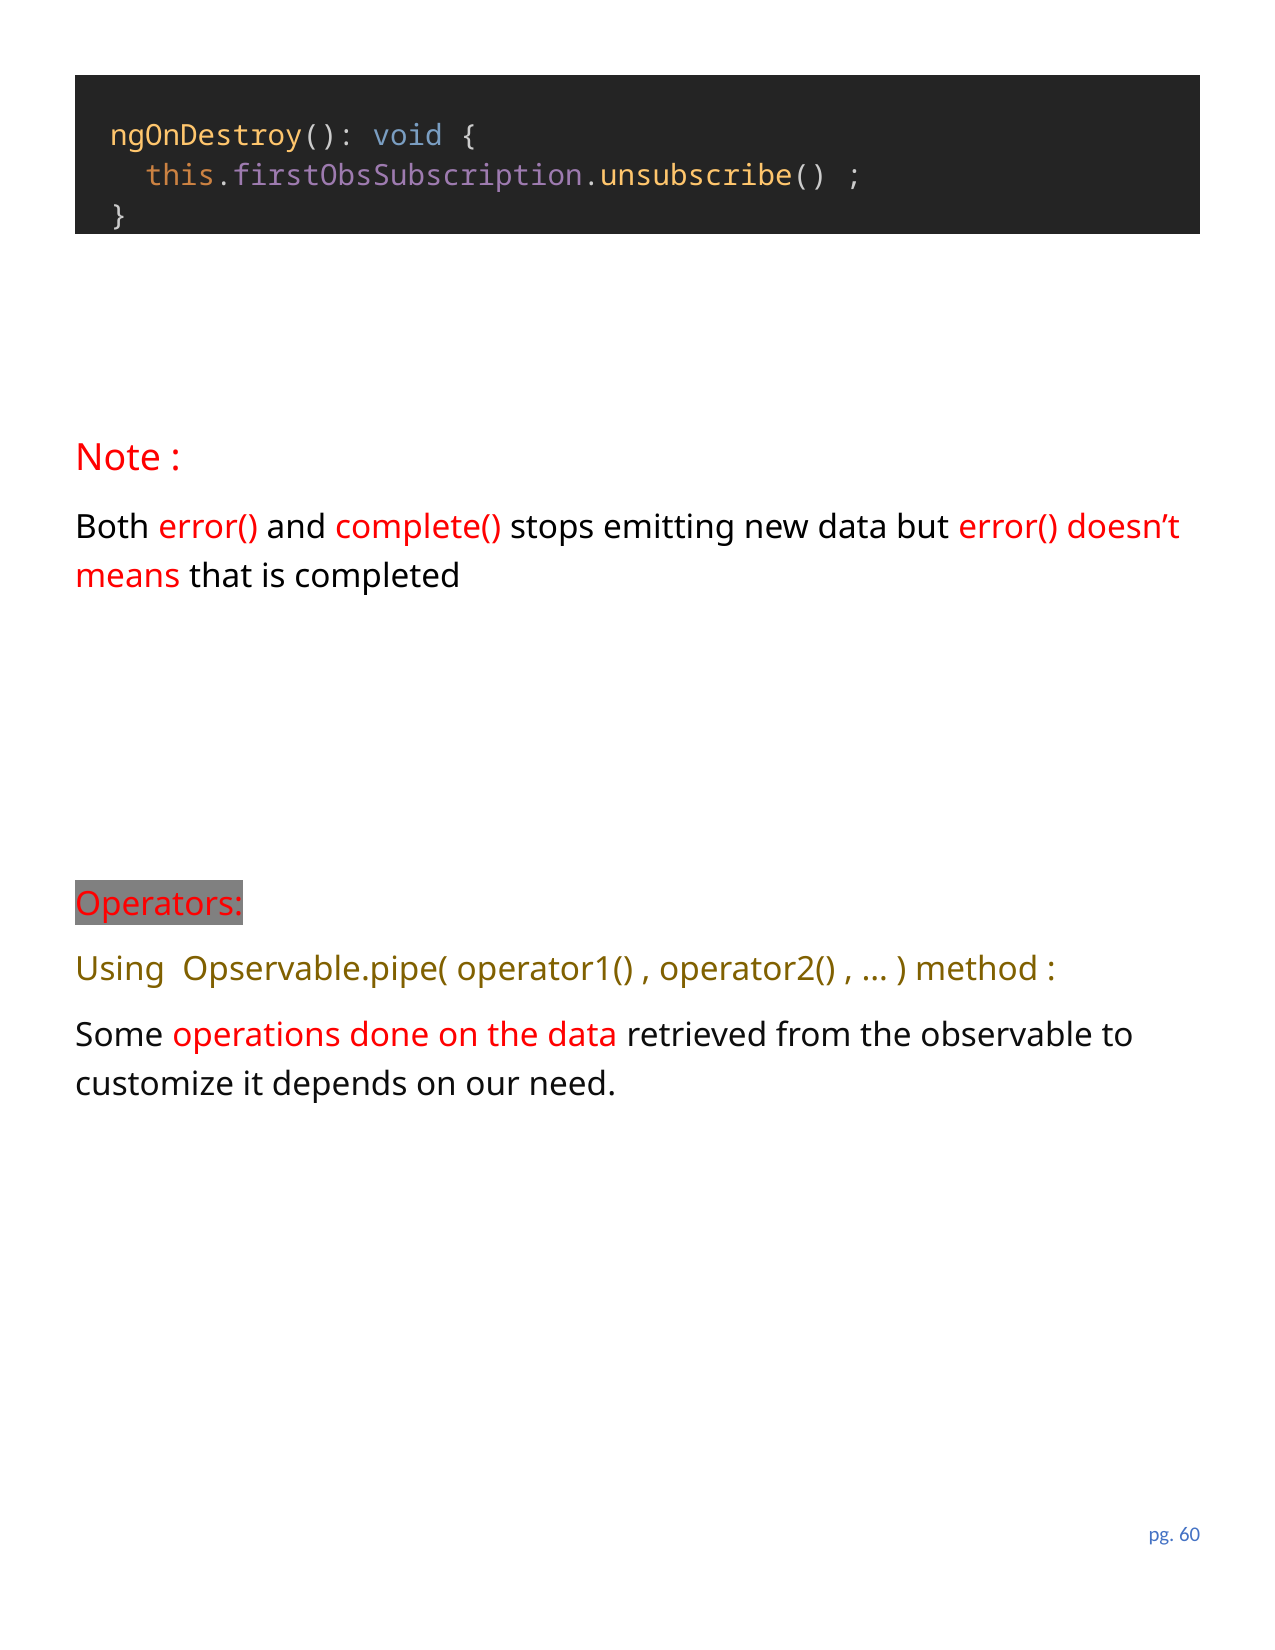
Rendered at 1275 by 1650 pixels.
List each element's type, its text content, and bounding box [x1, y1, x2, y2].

text ngOnDestroy(): void { [75, 115, 1200, 154]
text this.firstObsSubscription.unsubscribe() ; [75, 154, 1200, 194]
text Some operations done on the data retrieved from the observable to customize it depends on our need. [75, 1011, 1200, 1105]
text } [75, 194, 1200, 234]
text Both error() and complete() stops emitting new data but error() doesn’t means that is completed [75, 502, 1200, 597]
text Using Opservable.pipe( operator1() , operator2() , … ) method : [75, 945, 1200, 991]
text Note : [75, 431, 1200, 482]
text Operators: [75, 879, 1200, 925]
